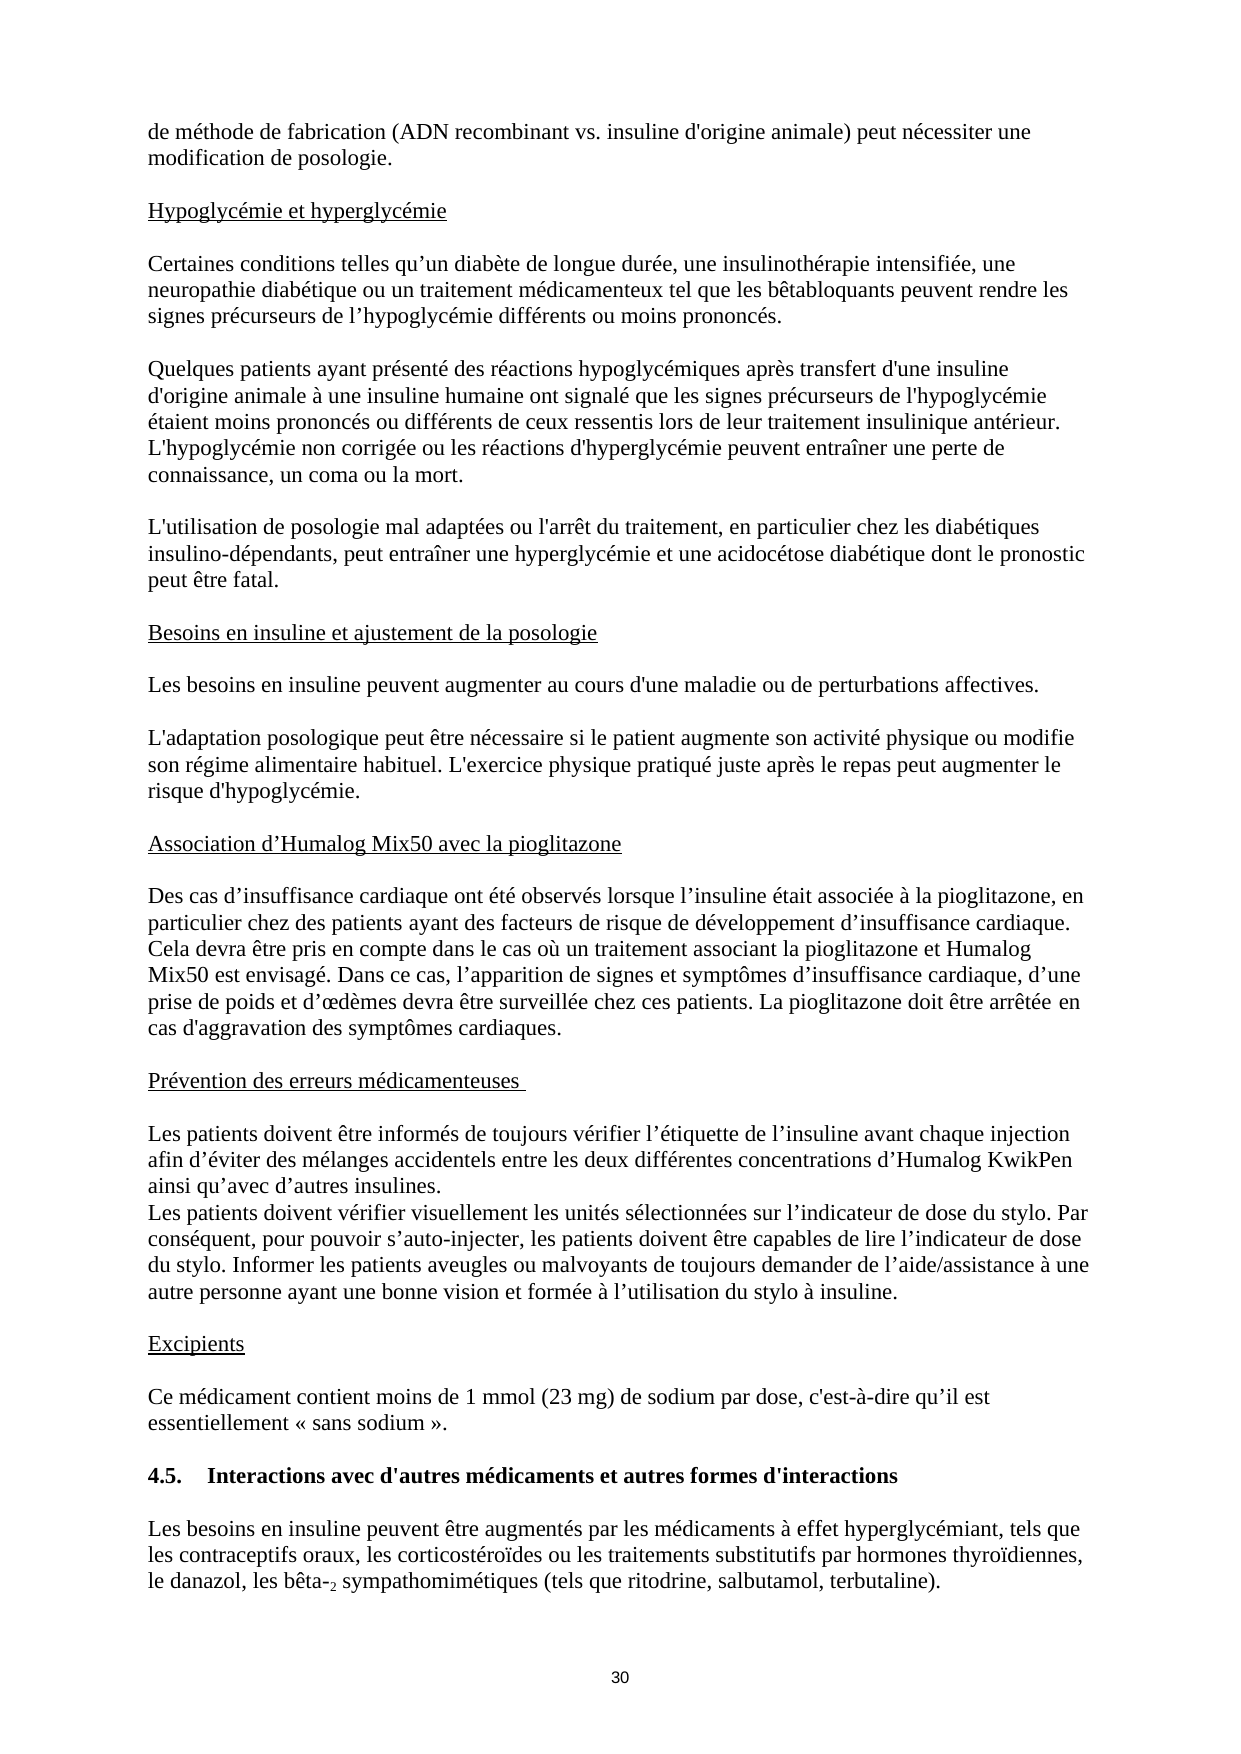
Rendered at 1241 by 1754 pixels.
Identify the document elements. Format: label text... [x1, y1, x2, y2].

text Les besoins en insuline peuvent être augmentés par les médicaments à effet hyperglycémiant, tels que les contraceptifs oraux, les corticostéroïdes ou les traitements substitutifs par hormones thyroïdiennes, le danazol, les bêta-2 sympathomimétiques (tels que ritodrine, salbutamol, terbutaline). [148, 1515, 1092, 1594]
text Besoins en insuline et ajustement de la posologie [148, 619, 1092, 645]
text Ce médicament contient moins de 1 mmol (23 mg) de sodium par dose, c'est-à-dire qu’il est essentiellement « sans sodium ». [148, 1383, 1092, 1436]
text Les besoins en insuline peuvent augmenter au cours d'une maladie ou de perturbations affectives. [148, 672, 1092, 698]
text Hypoglycémie et hyperglycémie [148, 197, 1092, 223]
text Les patients doivent vérifier visuellement les unités sélectionnées sur l’indicateur de dose du stylo. Par conséquent, pour pouvoir s’auto-injecter, les patients doivent être capables de lire l’indicateur de dose du stylo. Informer les patients aveugles ou malvoyants de toujours demander de l’aide/assistance à une autre personne ayant une bonne vision et formée à l’utilisation du stylo à insuline. [148, 1199, 1092, 1304]
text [148, 118, 1092, 171]
text Les patients doivent être informés de toujours vérifier l’étiquette de l’insuline avant chaque injection afin d’éviter des mélanges accidentels entre les deux différentes concentrations d’Humalog KwikPen ainsi qu’avec d’autres insulines. [148, 1119, 1092, 1199]
text Des cas d’insuffisance cardiaque ont été observés lorsque l’insuline était associée à la pioglitazone, en particulier chez des patients ayant des facteurs de risque de développement d’insuffisance cardiaque. Cela devra être pris en compte dans le cas où un traitement associant la pioglitazone et Humalog Mix50 est envisagé. Dans ce cas, l’apparition de signes et symptômes d’insuffisance cardiaque, d’une prise de poids et d’œdèmes devra être surveillée chez ces patients. La pioglitazone doit être arrêtée en cas d'aggravation des symptômes cardiaques. [148, 882, 1092, 1041]
text Prévention des erreurs médicamenteuses [148, 1067, 1092, 1093]
text 4.5. Interactions avec d'autres médicaments et autres formes d'interactions [148, 1462, 1092, 1488]
text L'adaptation posologique peut être nécessaire si le patient augmente son activité physique ou modifie son régime alimentaire habituel. L'exercice physique pratiqué juste après le repas peut augmenter le risque d'hypoglycémie. [148, 724, 1092, 803]
text Association d’Humalog Mix50 avec la pioglitazone [148, 830, 1092, 856]
text Certaines conditions telles qu’un diabète de longue durée, une insulinothérapie intensifiée, une neuropathie diabétique ou un traitement médicamenteux tel que les bêtabloquants peuvent rendre les signes précurseurs de l’hypoglycémie différents ou moins prononcés. [148, 250, 1092, 329]
text L'utilisation de posologie mal adaptées ou l'arrêt du traitement, en particulier chez les diabétiques insulino-dépendants, peut entraîner une hyperglycémie et une acidocétose diabétique dont le pronostic peut être fatal. [148, 513, 1092, 592]
text Quelques patients ayant présenté des réactions hypoglycémiques après transfert d'une insuline d'origine animale à une insuline humaine ont signalé que les signes précurseurs de l'hypoglycémie étaient moins prononcés ou différents de ceux ressentis lors de leur traitement insulinique antérieur. L'hypoglycémie non corrigée ou les réactions d'hyperglycémie peuvent entraîner une perte de connaissance, un coma ou la mort. [148, 355, 1092, 487]
text Excipients [148, 1330, 1092, 1357]
